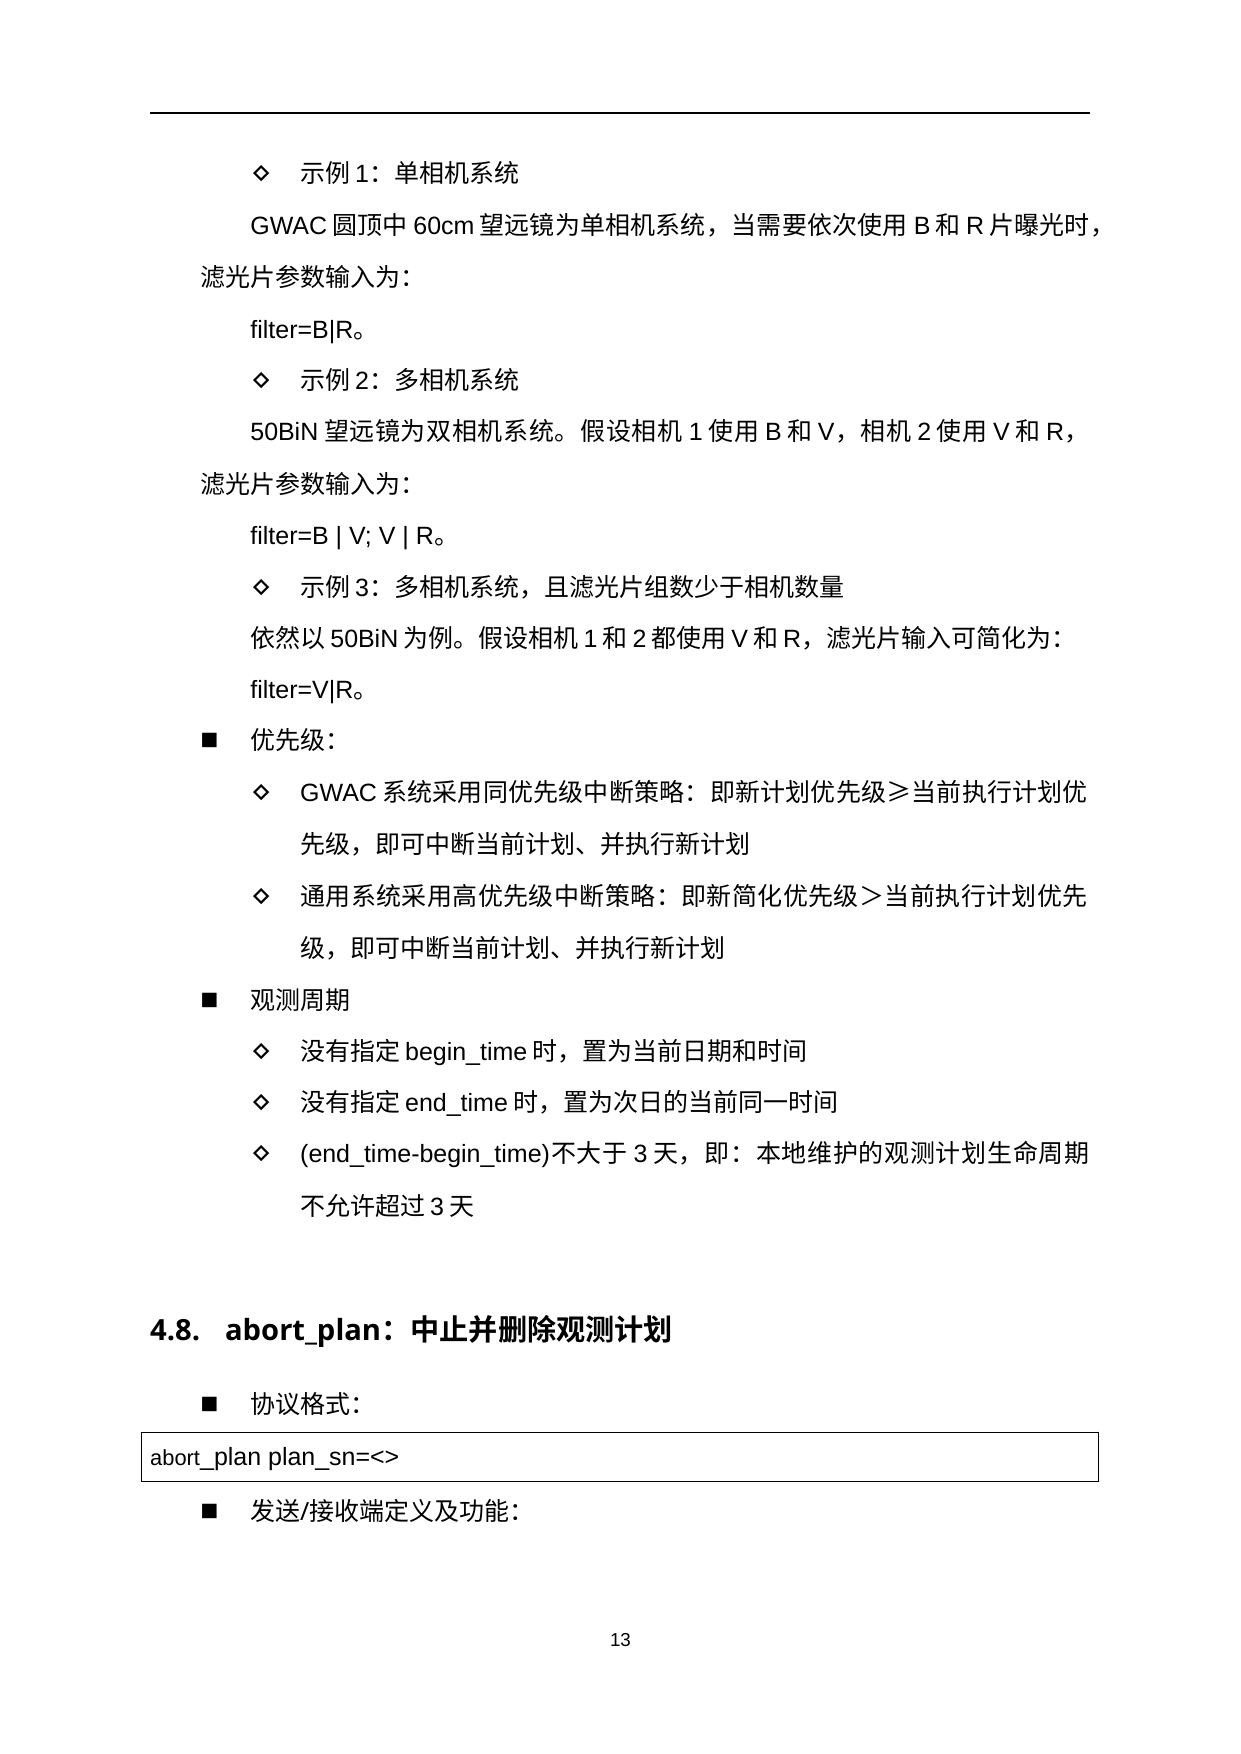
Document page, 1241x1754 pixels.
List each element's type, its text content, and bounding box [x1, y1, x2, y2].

list 示例1：单相机系统 [250, 150, 1090, 194]
list 发送/接收端定义及功能： [200, 1488, 1090, 1532]
list 优先级： [200, 717, 1090, 761]
list 示例3：多相机系统，且滤光片组数少于相机数量 [250, 563, 1090, 607]
list 通用系统采用高优先级中断策略：即新简化优先级＞当前执行计划优先级，即可中断当前计划、并执行新计划 [250, 872, 1090, 969]
list 没有指定begin_time时，置为当前日期和时间 [250, 1027, 1090, 1072]
text filter=B|R。 [200, 305, 1090, 349]
text filter=B | V; V | R。 [200, 512, 1090, 556]
list 协议格式： [200, 1380, 1090, 1424]
list 示例2：多相机系统 [250, 357, 1090, 401]
text 50BiN望远镜为双相机系统。假设相机1使用B和V，相机2使用V和R，滤光片参数输入为： [200, 408, 1090, 505]
subtitle abort_plan：中止并删除观测计划 [150, 1306, 1090, 1350]
list (end_time-begin_time)不大于3天，即：本地维护的观测计划生命周期不允许超过3天 [250, 1130, 1090, 1227]
text filter=V|R。 [200, 666, 1090, 710]
text GWAC圆顶中60cm望远镜为单相机系统，当需要依次使用B和R片曝光时，滤光片参数输入为： [200, 201, 1090, 298]
text abort_plan plan_sn=<> [142, 1433, 1098, 1481]
list 没有指定end_time时，置为次日的当前同一时间 [250, 1079, 1090, 1123]
list GWAC系统采用同优先级中断策略：即新计划优先级≥当前执行计划优先级，即可中断当前计划、并执行新计划 [250, 768, 1090, 865]
list 观测周期 [200, 976, 1090, 1020]
text 依然以50BiN为例。假设相机1和2都使用V和R，滤光片输入可简化为： [200, 614, 1090, 658]
